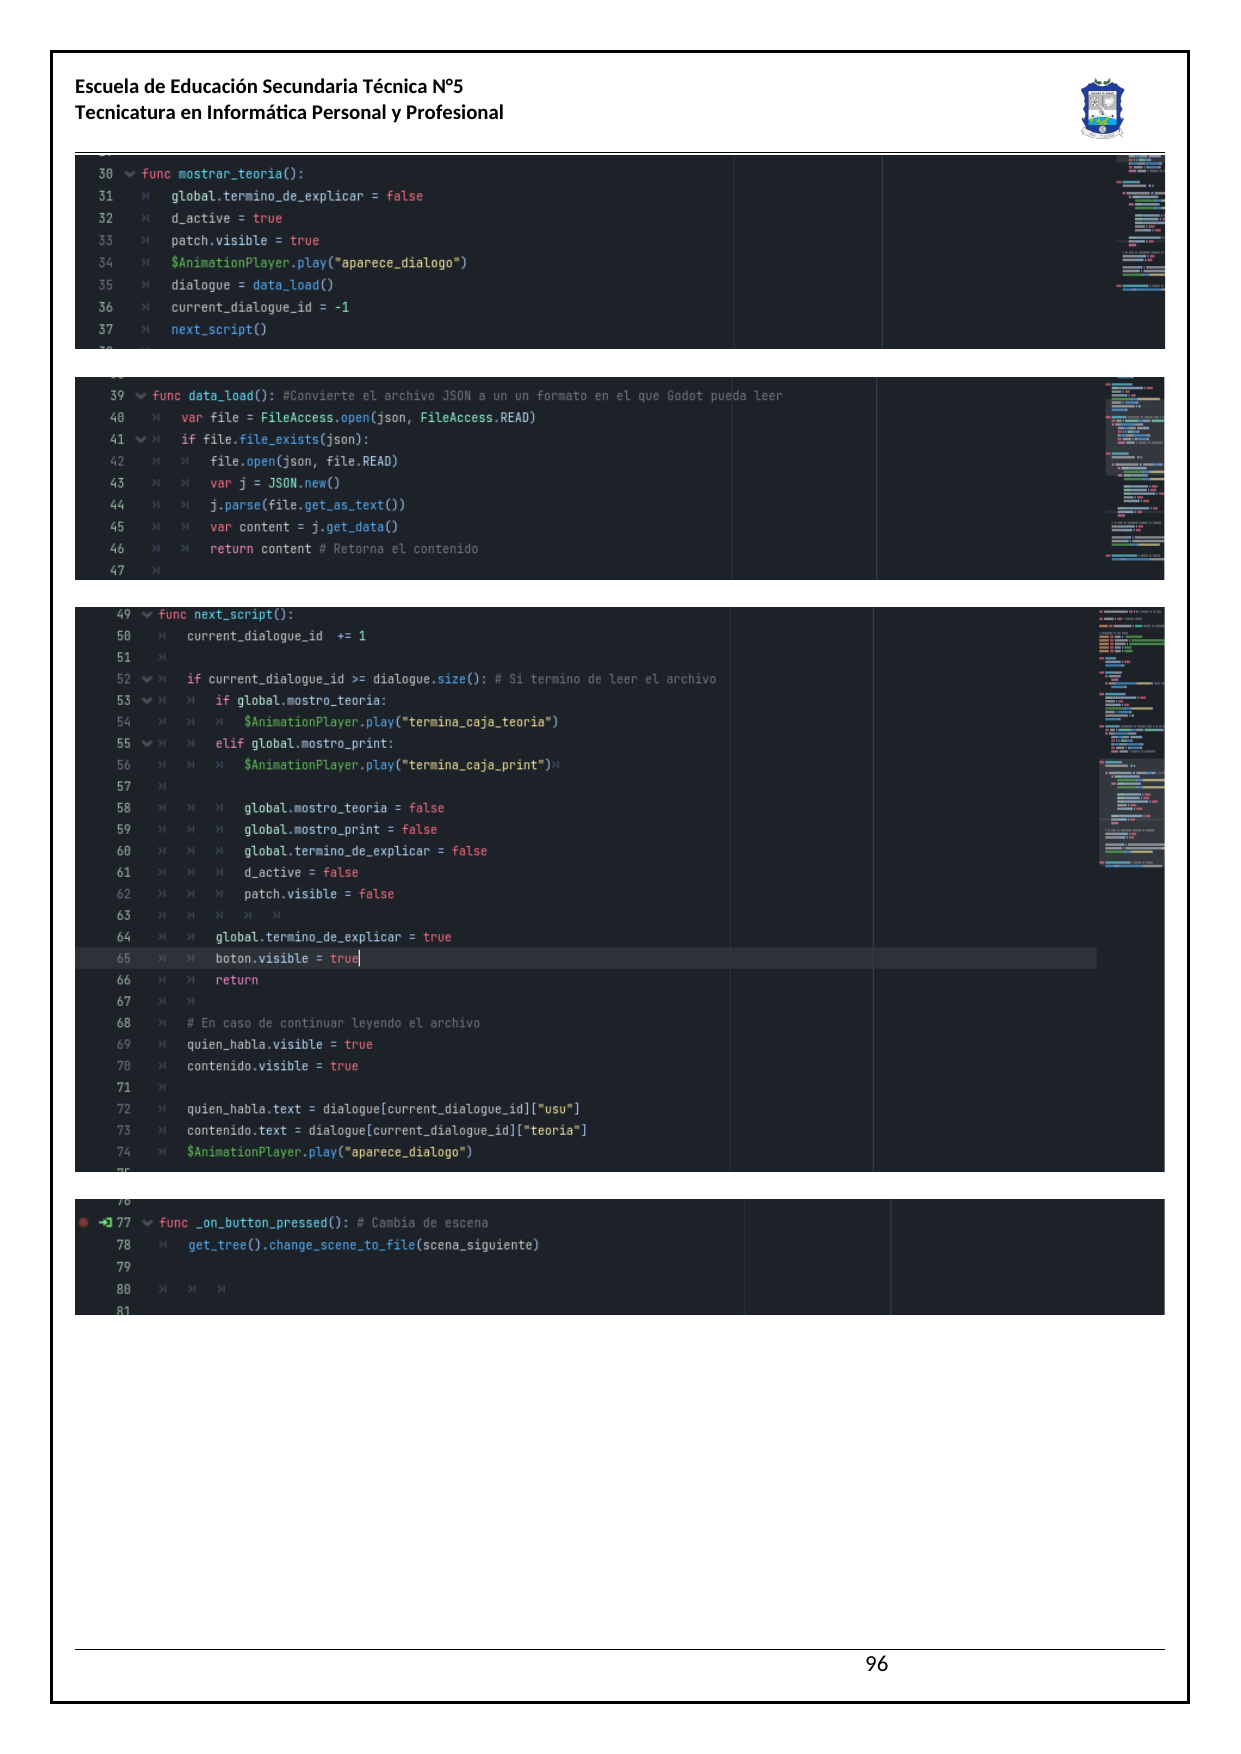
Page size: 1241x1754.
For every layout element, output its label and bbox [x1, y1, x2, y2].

picture [75, 1199, 1165, 1315]
picture [75, 607, 1165, 1172]
picture [1077, 77, 1128, 139]
picture [75, 155, 1166, 349]
picture [75, 377, 1165, 580]
